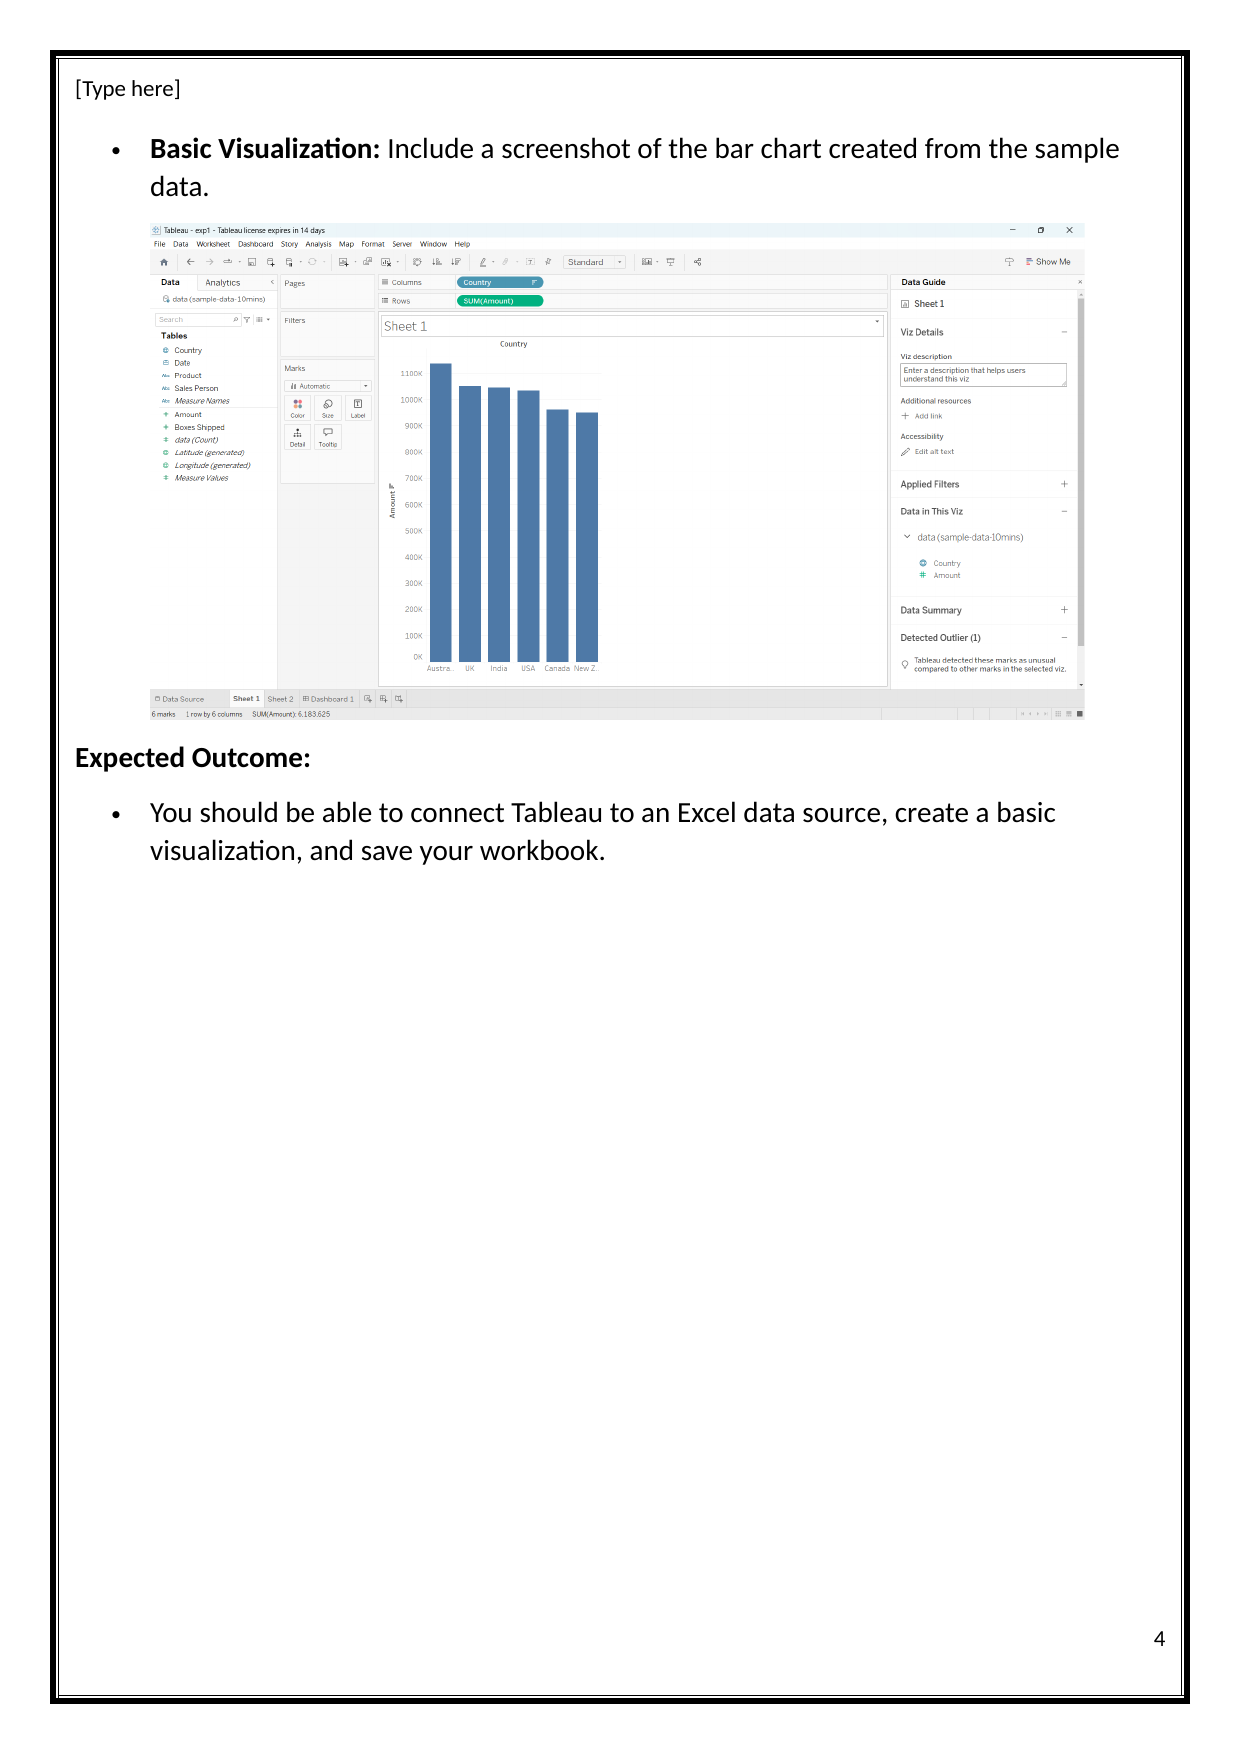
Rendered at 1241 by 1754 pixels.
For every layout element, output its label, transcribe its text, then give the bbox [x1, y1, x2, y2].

picture [150, 223, 1085, 720]
list You should be able to connect Tableau to an Excel data source, create a basic visualization, and save your workbook. [112, 794, 1165, 868]
list Basic Visualization: Include a screenshot of the bar chart created from the sample data. [112, 130, 1165, 204]
text Expected Outcome: [75, 739, 1165, 774]
